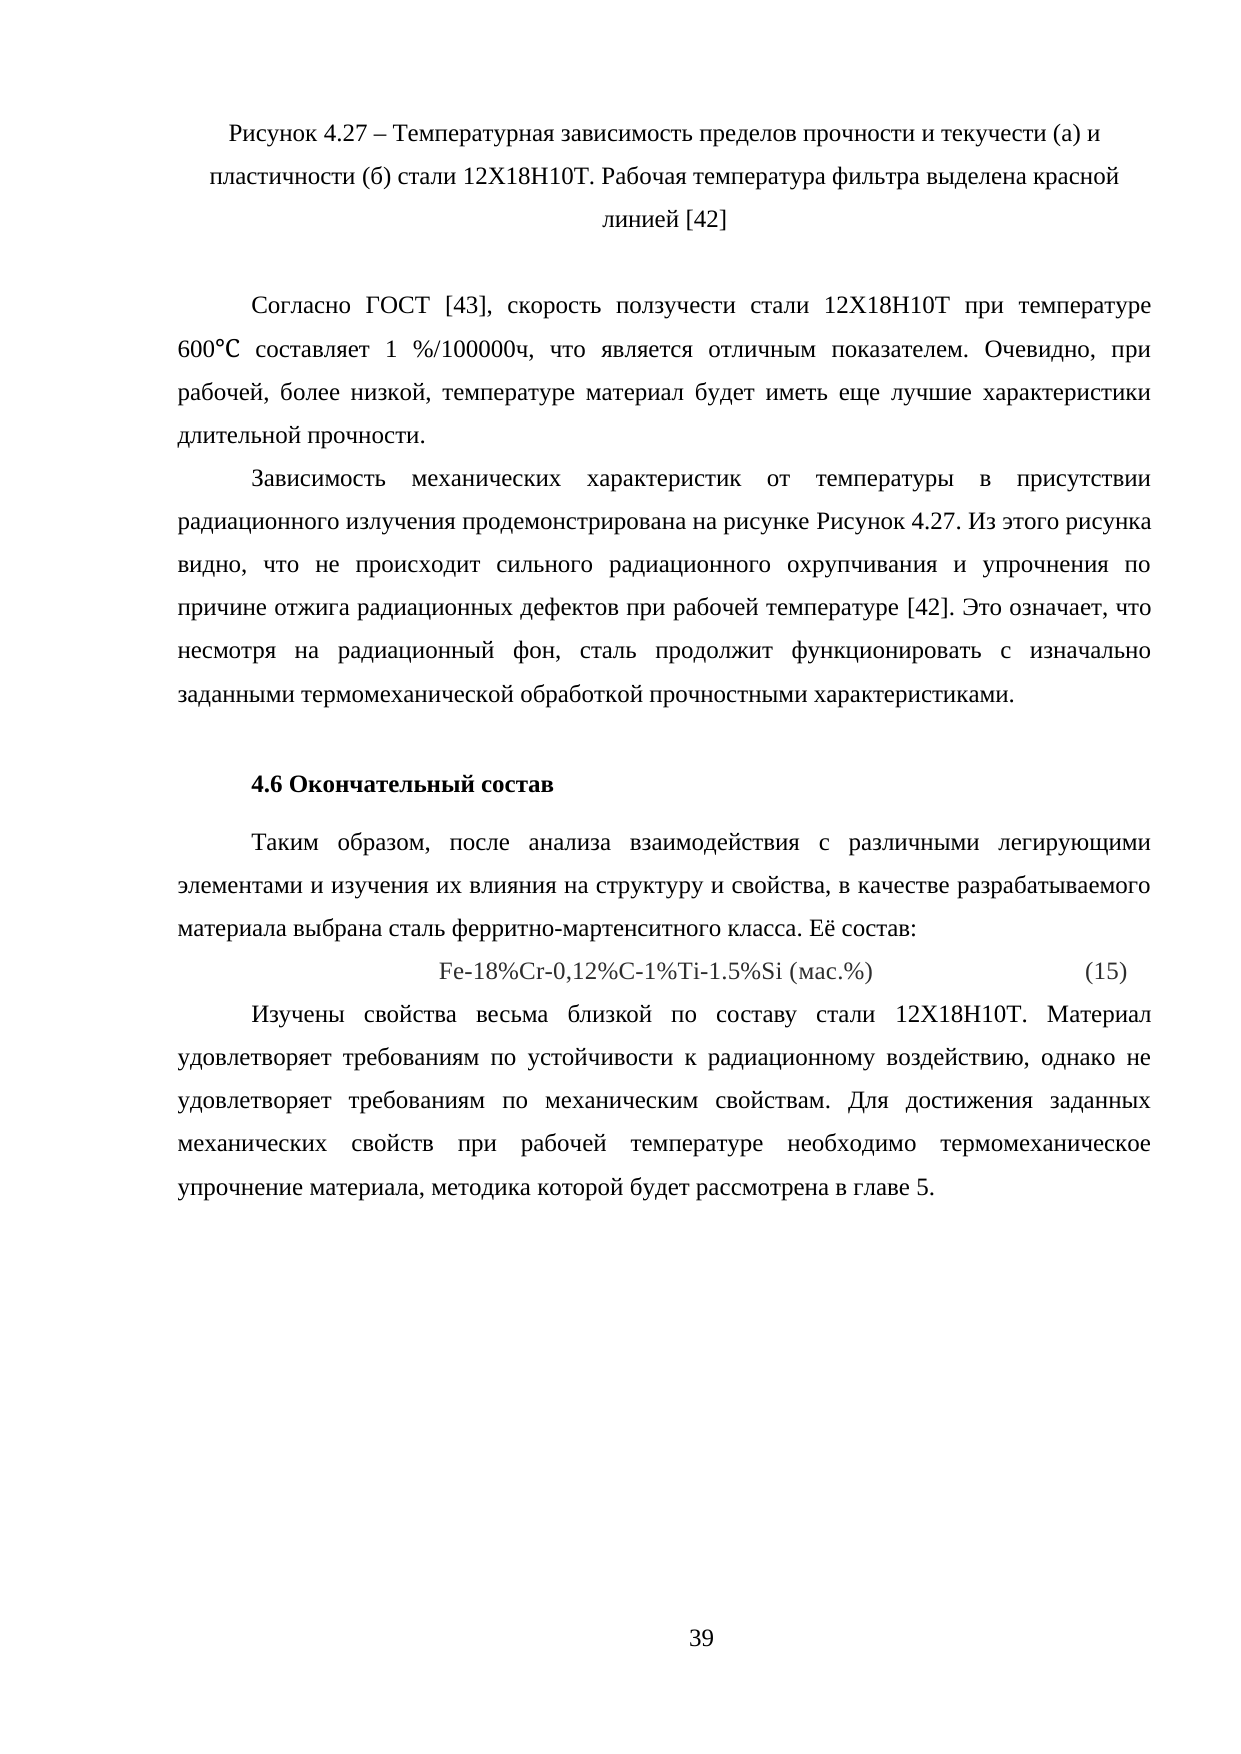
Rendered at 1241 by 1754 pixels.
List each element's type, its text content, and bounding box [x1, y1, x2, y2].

text Таким образом, после анализа взаимодействия с различными легирующими элементами и изучения их влияния на структуру и свойства, в качестве разрабатываемого материала выбрана сталь ферритно-мартенситного класса. Её состав: [177, 827, 1152, 942]
table_header (15) [1072, 956, 1140, 999]
text Изучены свойства весьма близкой по составу стали 12Х18Н10Т. Материал удовлетворяет требованиям по устойчивости к радиационному воздействию, однако не удовлетворяет требованиям по механическим свойствам. Для достижения заданных механических свойств при рабочей температуре необходимо термомеханическое упрочнение материала, методика которой будет рассмотрена в главе 5. [177, 999, 1152, 1200]
table_header Fe-18%Cr-0,12%C-1%Ti-1.5%Si (мас.%) [166, 956, 1072, 999]
text Согласно ГОСТ [43], скорость ползучести стали 12Х18Н10Т при температуре 600℃ составляет 1 %/100000ч, что является отличным показателем. Очевидно, при рабочей, более низкой, температуре материал будет иметь еще лучшие характеристики длительной прочности. [177, 291, 1152, 449]
subtitle Окончательный состав [177, 769, 1152, 798]
